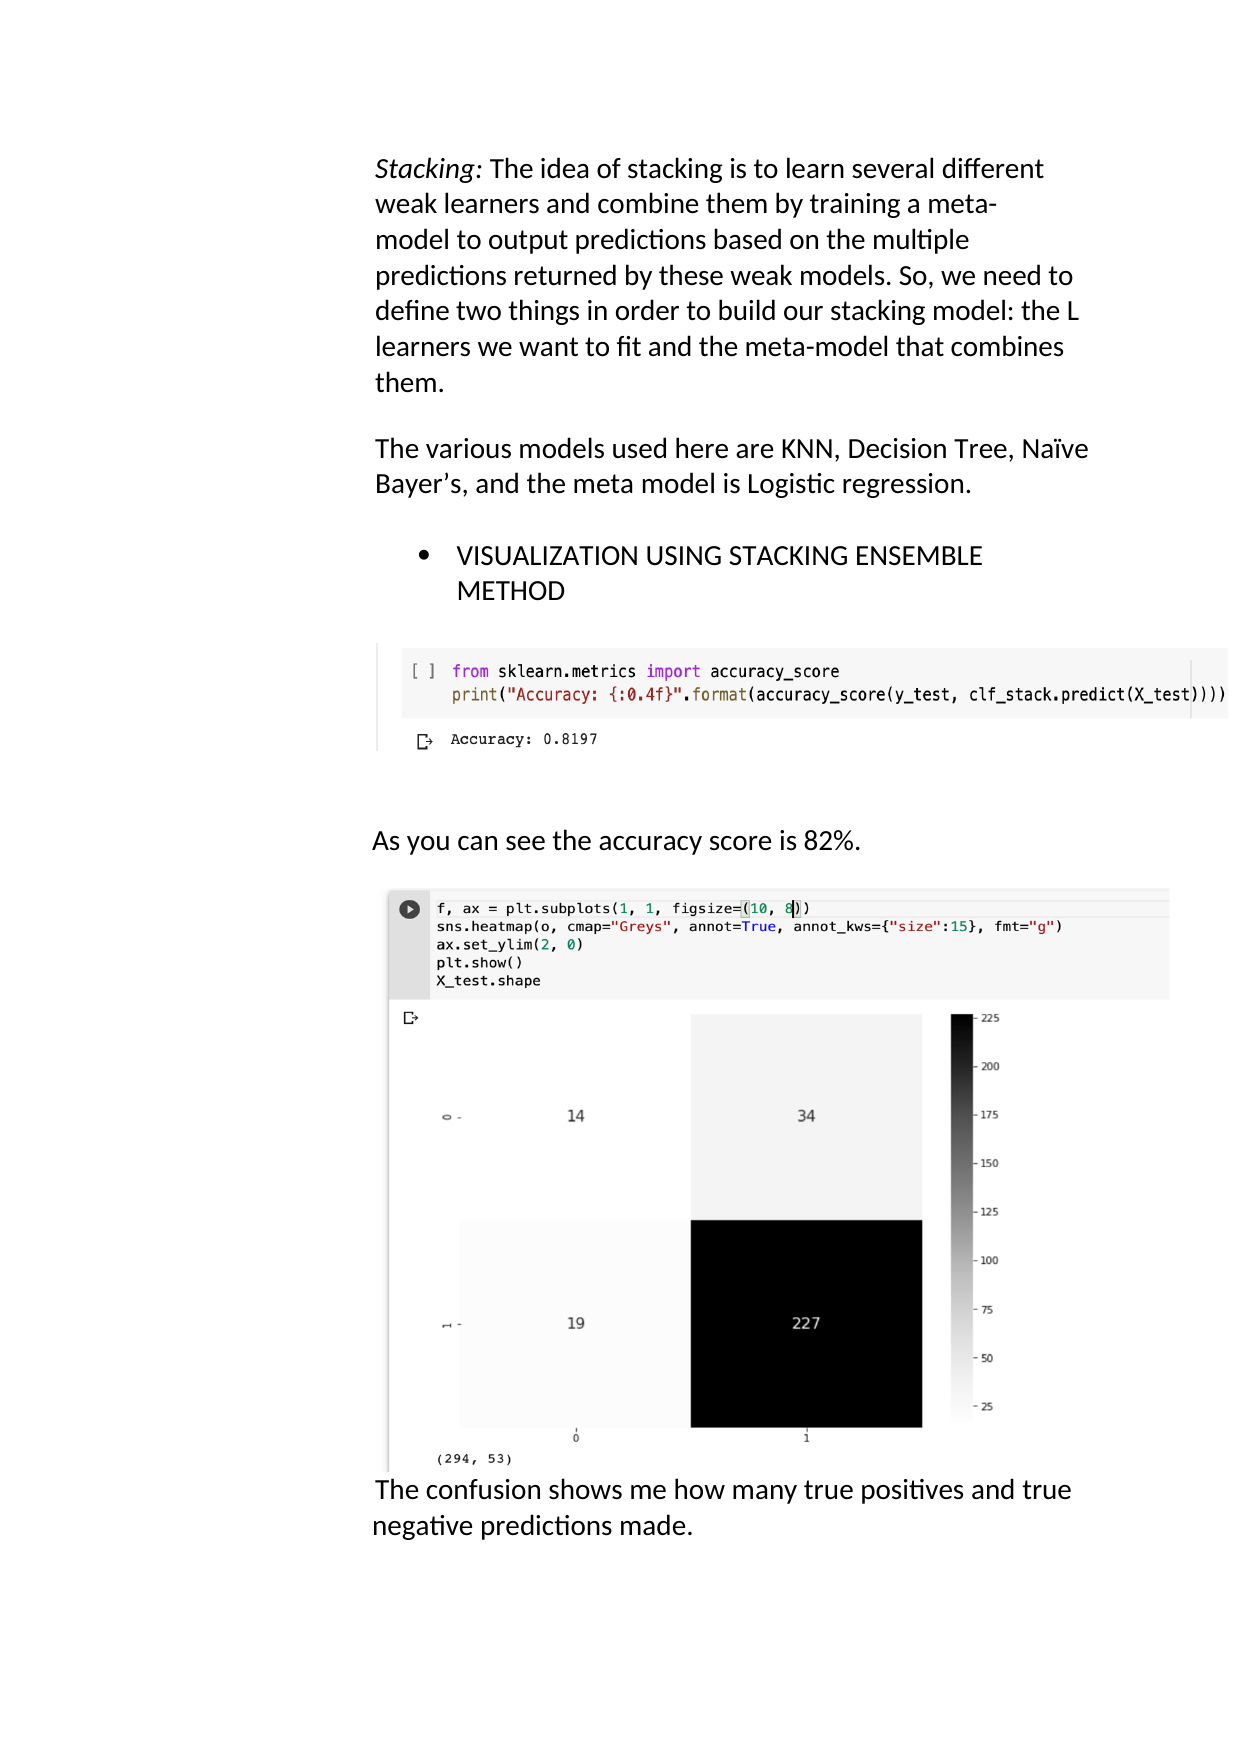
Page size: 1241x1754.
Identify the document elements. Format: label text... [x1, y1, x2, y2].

list VISUALIZATION USING STACKING ENSEMBLE METHOD [419, 537, 1090, 608]
picture [371, 888, 1170, 1472]
text As you can see the accuracy score is 82%. [150, 822, 1090, 858]
text Stacking: The idea of stacking is to learn several different weak learners and combine them by training a meta-model to output predictions based on the multiple predictions returned by these weak models. So, we need to define two things in order to build our stacking model: the L learners we want to fit and the meta-model that combines them. [375, 150, 1090, 399]
list Bayer’s, and the meta model is Logistic regression. [300, 466, 1090, 501]
picture [375, 643, 1229, 751]
list The various models used here are KNN, Decision Tree, Naïve [300, 430, 1090, 466]
text The confusion shows me how many true positives and true negative predictions made. [372, 1472, 1090, 1543]
